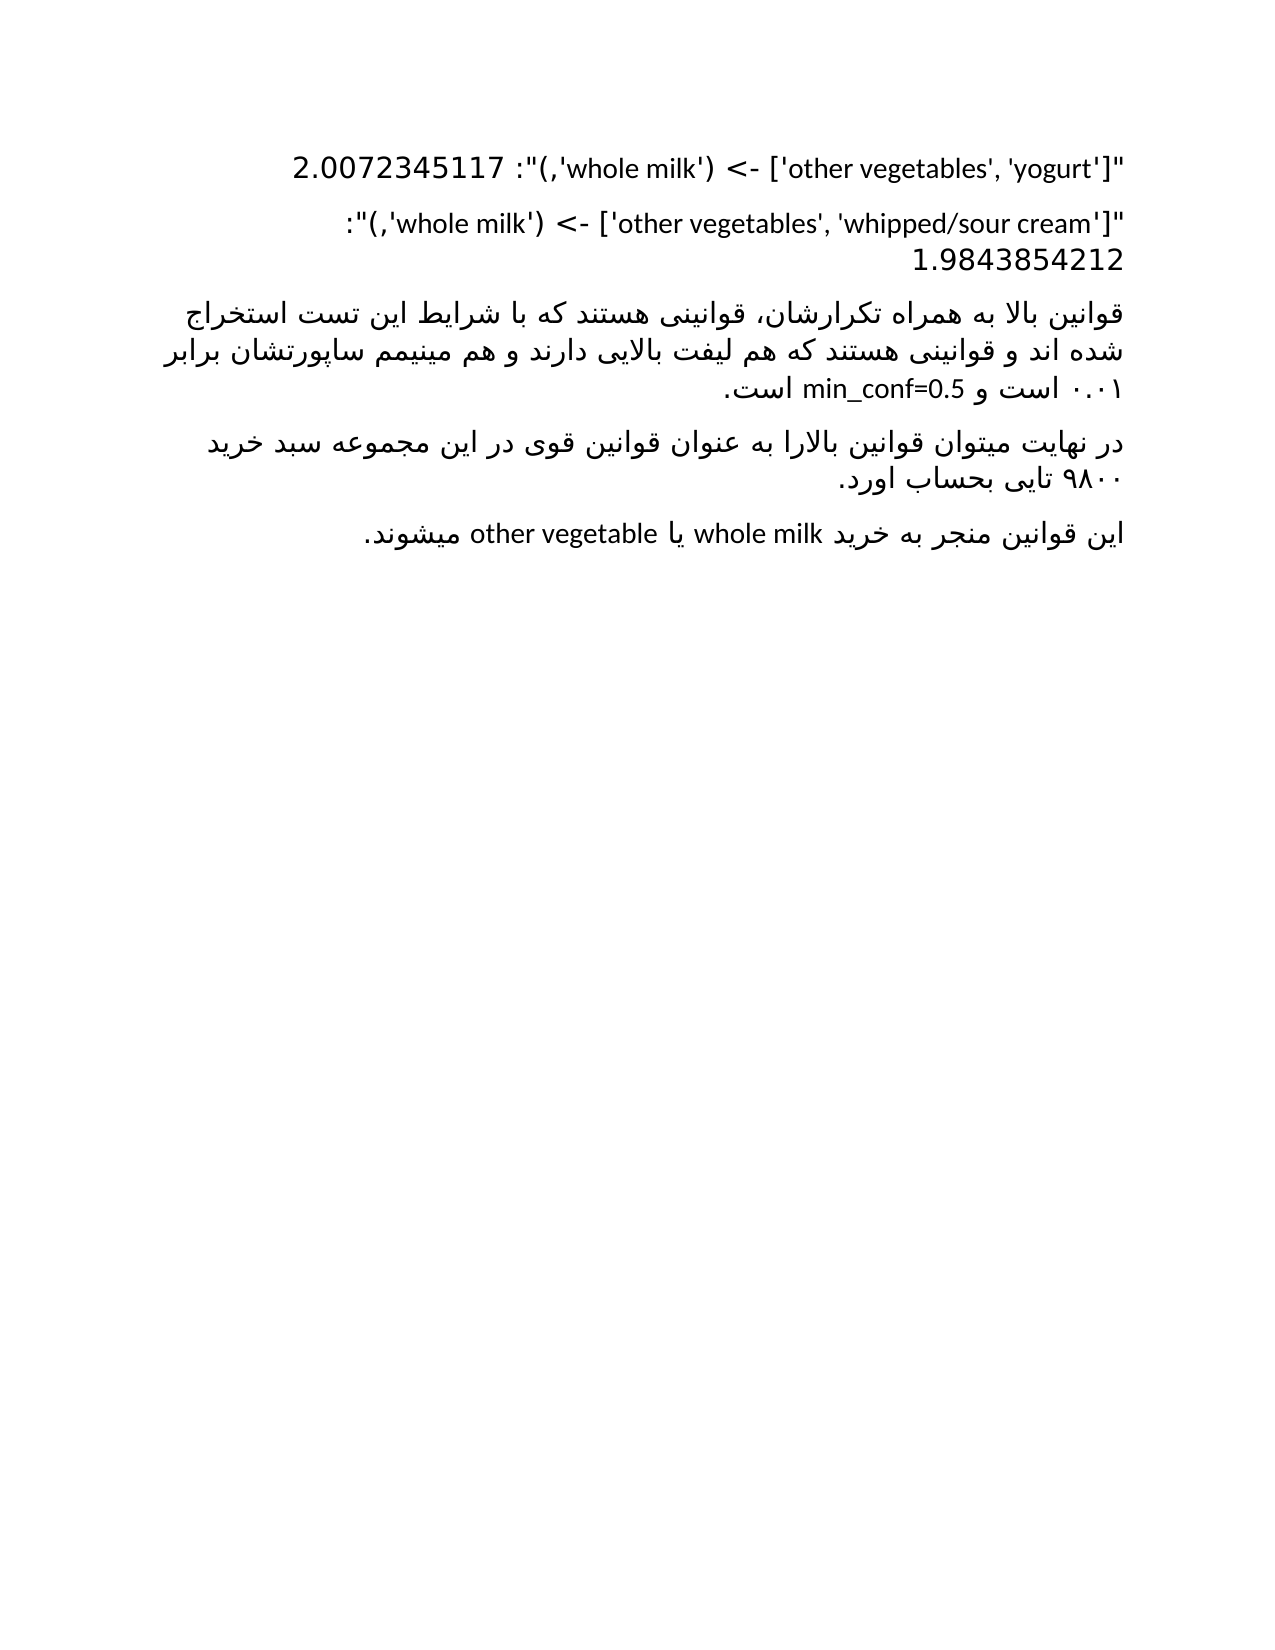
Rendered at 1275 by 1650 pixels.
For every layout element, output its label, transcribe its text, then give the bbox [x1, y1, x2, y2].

text قوانین بالا به همراه تکرارشان، قوانینی هستند که با شرایط این تست استخراج شده اند و قوانینی هستند که هم لیفت بالایی دارند و هم مینیمم ساپورتشان برابر ۰.۰۱ است و min_conf=0.5 است. [150, 297, 1125, 406]
text این قوانین منجر به خرید whole milk یا other vegetable میشوند. [150, 515, 1125, 551]
text "['other vegetables', 'yogurt'] -> ('whole milk',)": 2.0072345117 [150, 150, 1125, 186]
text در نهایت میتوان قوانین بالارا به عنوان قوانین قوی در این مجموعه سبد خرید ۹۸۰۰ تایی بحساب اورد. [150, 425, 1125, 496]
text "['other vegetables', 'whipped/sour cream'] -> ('whole milk',)": 1.9843854212 [150, 205, 1125, 277]
